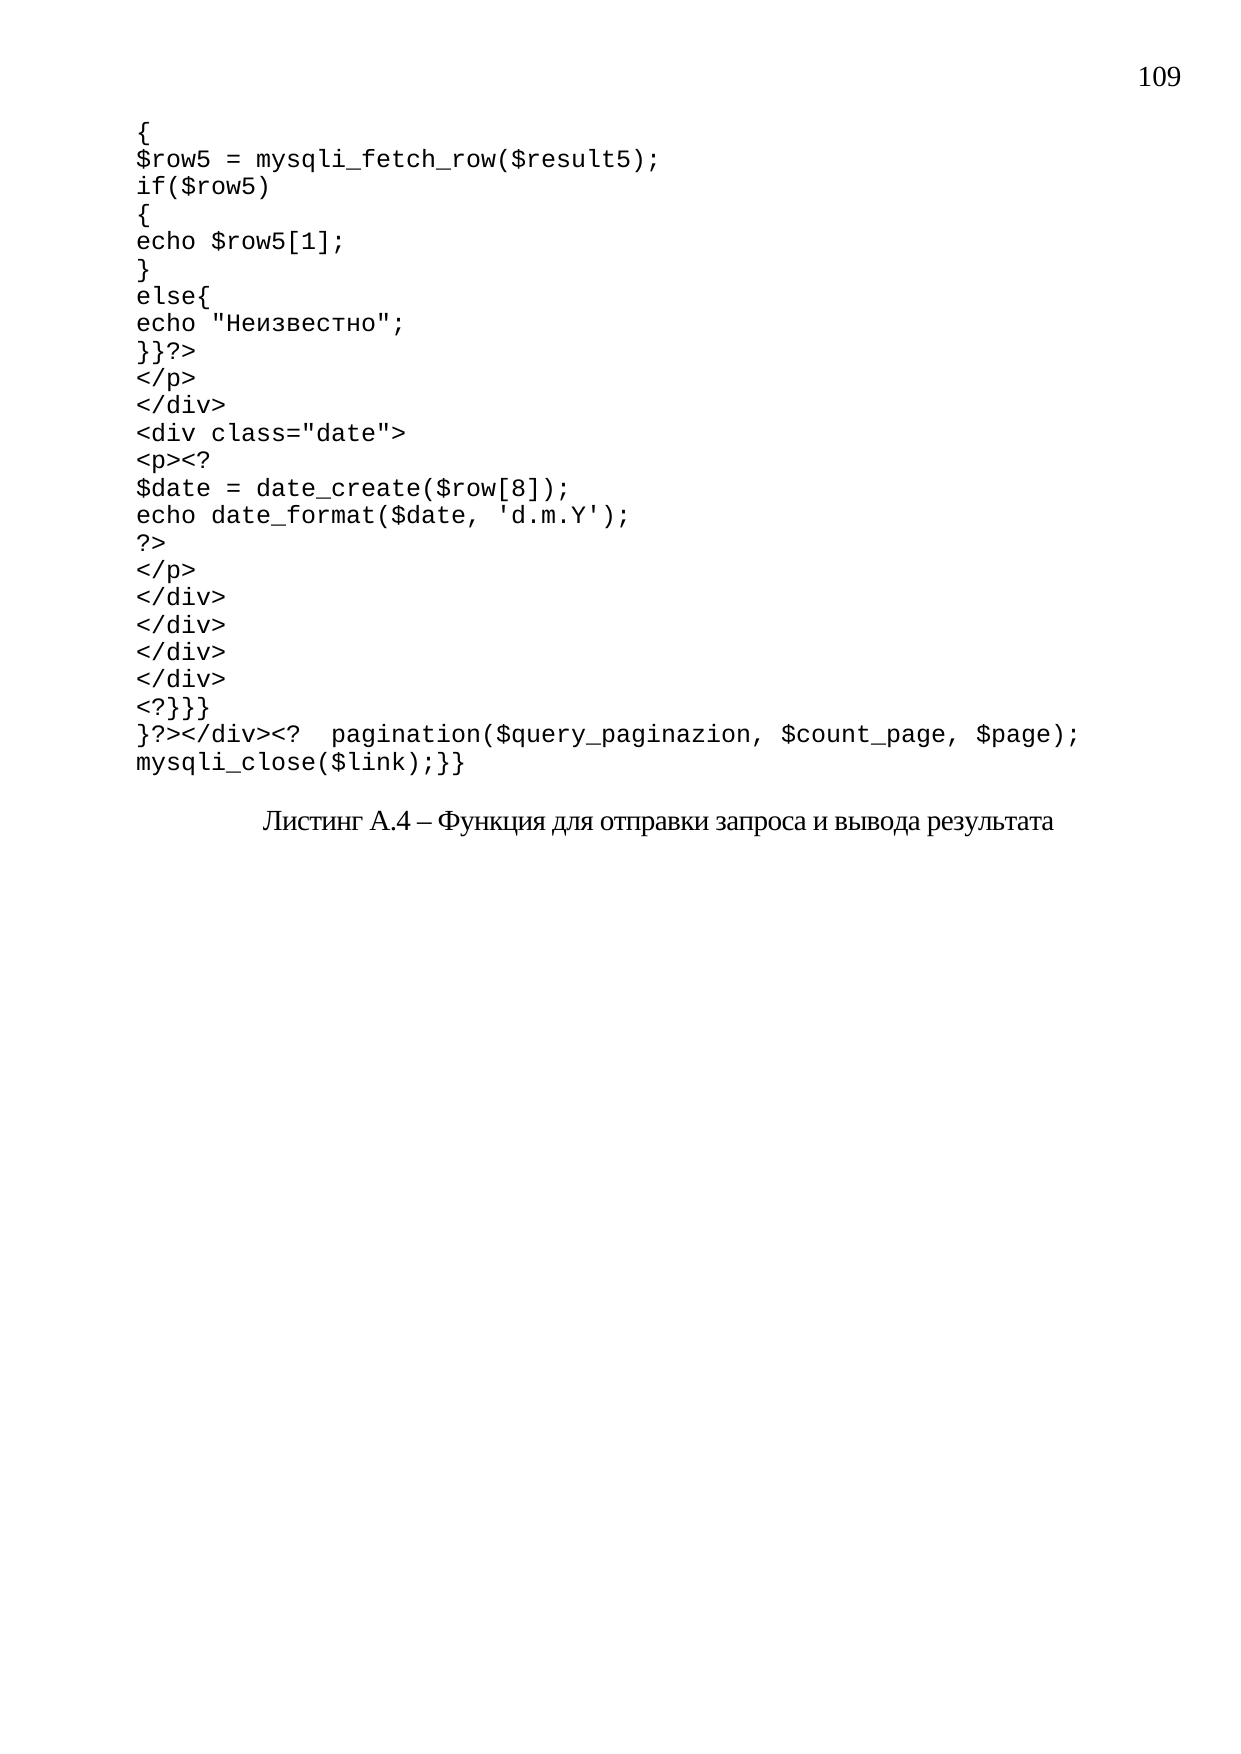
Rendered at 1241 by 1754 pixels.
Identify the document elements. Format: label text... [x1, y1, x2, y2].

text { [136, 118, 1181, 146]
text else{ [136, 282, 1181, 310]
text mysqli_close($link);}} [136, 748, 1181, 776]
text </div> [136, 666, 1181, 693]
text </div> [136, 584, 1181, 611]
text { [136, 200, 1181, 228]
text </p> [136, 556, 1181, 584]
text Листинг А.4 – Функция для отправки запроса и вывода результата [136, 805, 1181, 837]
text <div class="date"> [136, 419, 1181, 447]
text $row5 = mysqli_fetch_row($result5); [136, 146, 1181, 173]
text </div> [136, 392, 1181, 419]
text <?}}} [136, 693, 1181, 721]
text $date = date_create($row[8]); [136, 474, 1181, 502]
text </p> [136, 365, 1181, 392]
text ?> [136, 529, 1181, 556]
text if($row5) [136, 173, 1181, 200]
text echo date_format($date, 'd.m.Y'); [136, 502, 1181, 529]
text echo $row5[1]; [136, 228, 1181, 255]
text }?></div><? pagination($query_paginazion, $count_page, $page); [136, 721, 1181, 748]
text </div> [136, 639, 1181, 666]
text }}?> [136, 337, 1181, 365]
text <p><? [136, 447, 1181, 474]
text } [136, 255, 1181, 282]
text </div> [136, 611, 1181, 639]
text echo "Неизвестно"; [136, 310, 1181, 337]
